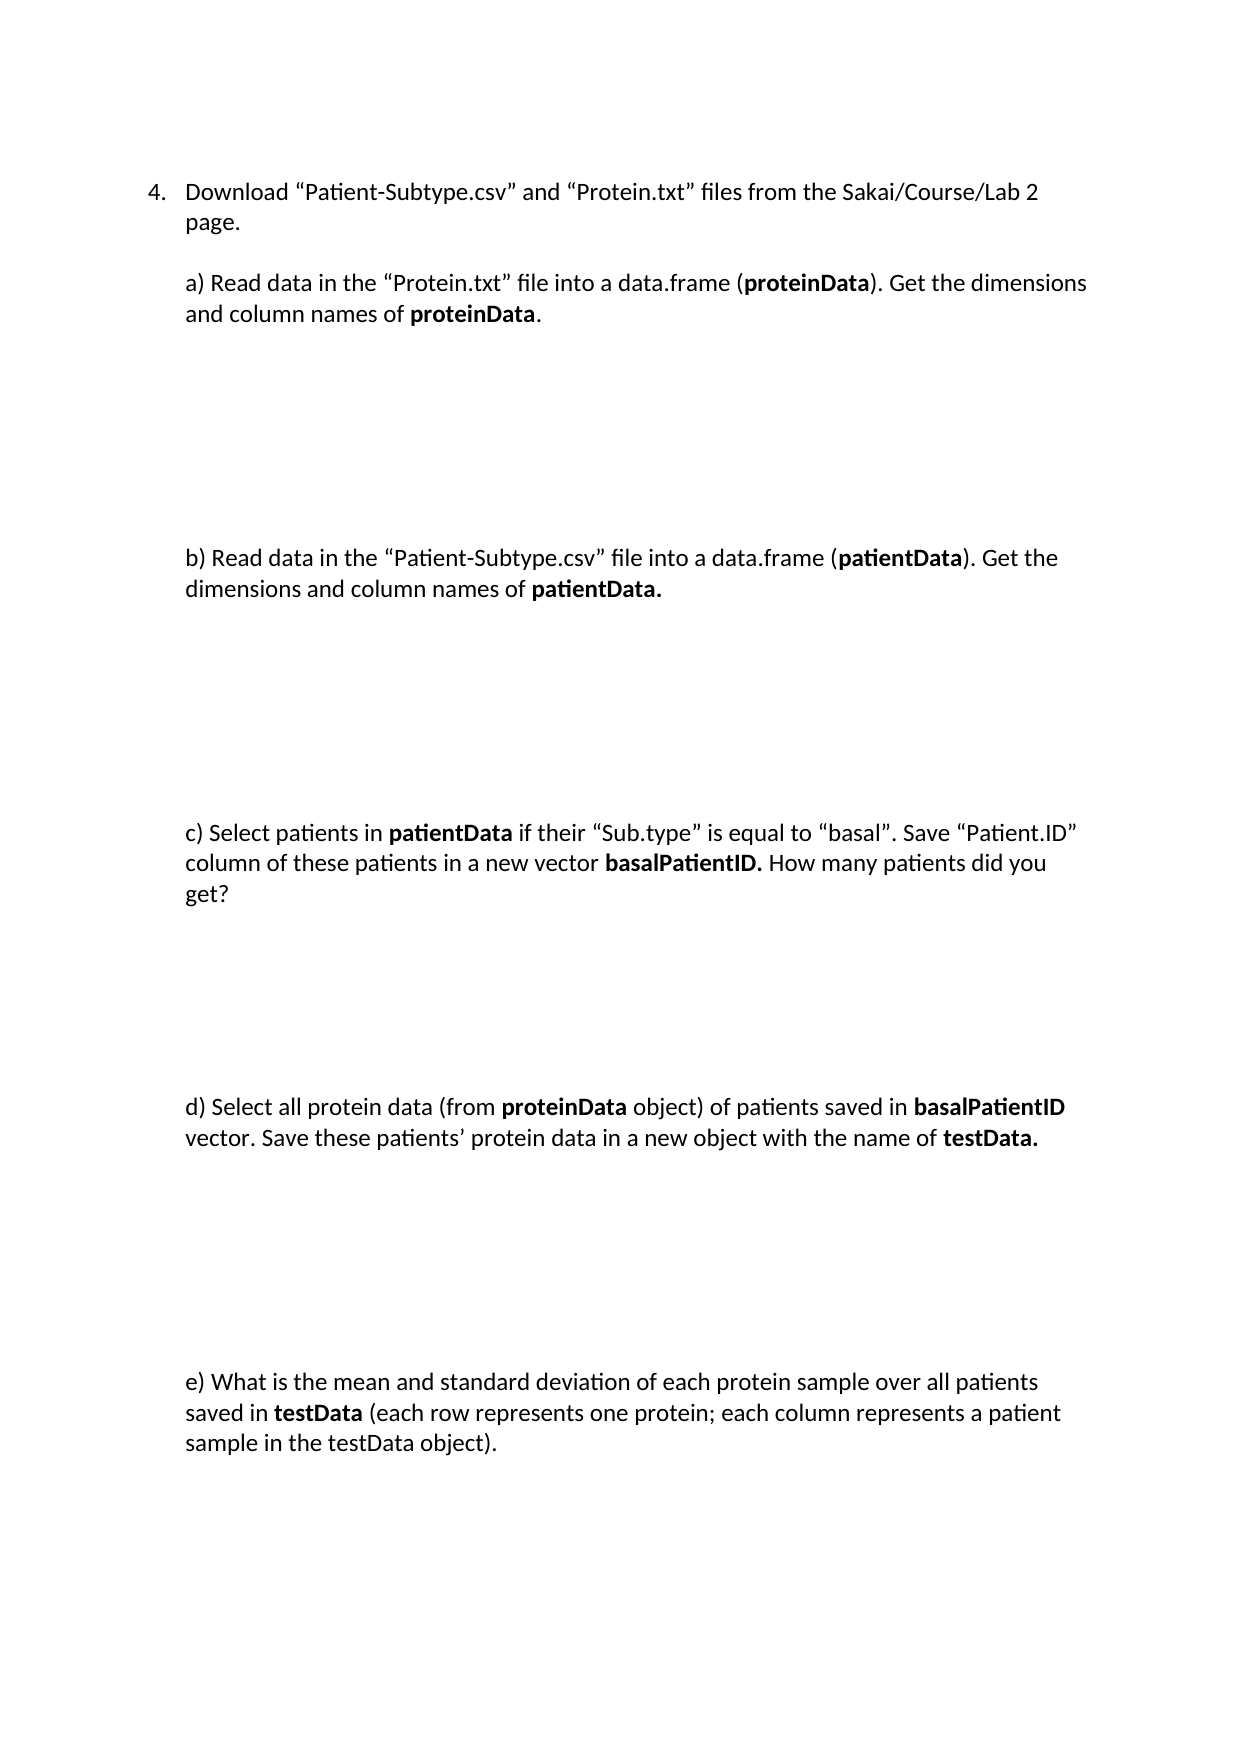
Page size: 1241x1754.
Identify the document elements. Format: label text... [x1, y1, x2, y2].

list e) What is the mean and standard deviation of each protein sample over all patients saved in testData (each row represents one protein; each column represents a patient sample in the testData object). [185, 1366, 1093, 1458]
text a) Read data in the “Protein.txt” file into a data.frame (proteinData). Get the dimensions and column names of proteinData. [185, 267, 1093, 328]
list Download “Patient-Subtype.csv” and “Protein.txt” files from the Sakai/Course/Lab 2 page. [148, 176, 1093, 237]
list d) Select all protein data (from proteinData object) of patients saved in basalPatientID vector. Save these patients’ protein data in a new object with the name of testData. [185, 1092, 1093, 1153]
list b) Read data in the “Patient-Subtype.csv” file into a data.frame (patientData). Get the dimensions and column names of patientData. [185, 542, 1093, 603]
list c) Select patients in patientData if their “Sub.type” is equal to “basal”. Save “Patient.ID” column of these patients in a new vector basalPatientID. How many patients did you get? [185, 817, 1093, 908]
